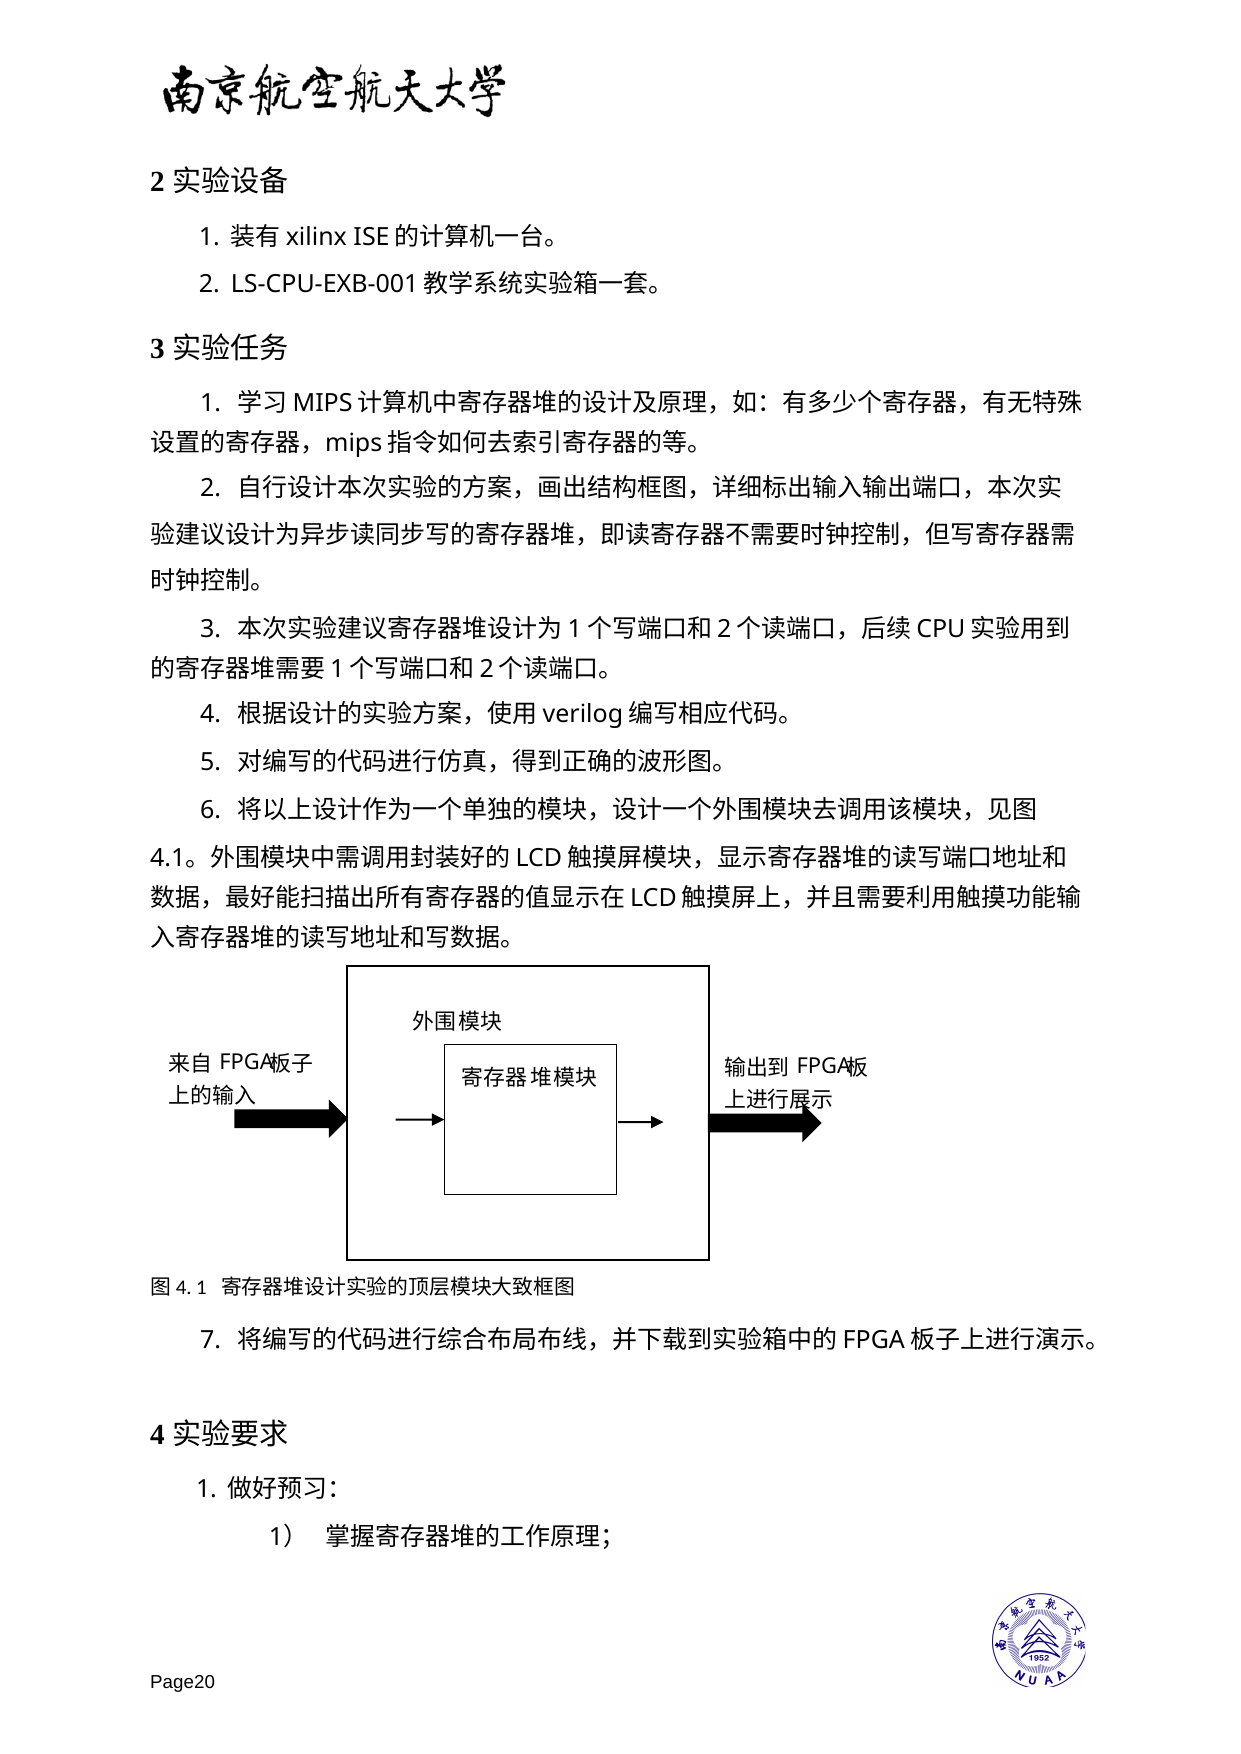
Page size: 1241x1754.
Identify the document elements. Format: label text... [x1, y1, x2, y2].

text 3 实验任务 [150, 324, 1088, 367]
text 2 实验设备 [150, 158, 1088, 200]
list 将编写的代码进行综合布局布线，并下载到实验箱中的FPGA板子上进行演示。 [150, 1319, 1087, 1389]
list 对编写的代码进行仿真，得到正确的波形图。 [150, 741, 1087, 777]
list 根据设计的实验方案，使用verilog编写相应代码。 [150, 693, 1087, 729]
list 装有xilinx ISE的计算机一台。 [199, 216, 1088, 252]
list 本次实验建议寄存器堆设计为1个写端口和2个读端口，后续CPU实验用到的寄存器堆需要1个写端口和2个读端口。 [150, 608, 1087, 684]
text 4.1。外围模块中需调用封装好的LCD触摸屏模块，显示寄存器堆的读写端口地址和数据，最好能扫描出所有寄存器的值显示在LCD触摸屏上，并且需要利用触摸功能输入寄存器堆的读写地址和写数据。 [150, 837, 1087, 954]
list LS-CPU-EXB-001教学系统实验箱一套。 [199, 263, 1088, 299]
list 做好预习： [196, 1469, 1087, 1505]
list 将以上设计作为一个单独的模块，设计一个外围模块去调用该模块，见图 [150, 789, 1087, 826]
text 图 4. 1 寄存器堆设计实验的顶层模块大致框图 [150, 1270, 1069, 1301]
list 掌握寄存器堆的工作原理； [244, 1517, 1087, 1553]
text 4 实验要求 [150, 1411, 1088, 1453]
list 学习MIPS计算机中寄存器堆的设计及原理，如：有多少个寄存器，有无特殊设置的寄存器，mips指令如何去索引寄存器的等。 [150, 382, 1087, 459]
picture [991, 1592, 1086, 1687]
list 自行设计本次实验的方案，画出结构框图，详细标出输入输出端口，本次实验建议设计为异步读同步写的寄存器堆，即读寄存器不需要时钟控制，但写寄存器需时钟控制。 [150, 467, 1087, 597]
